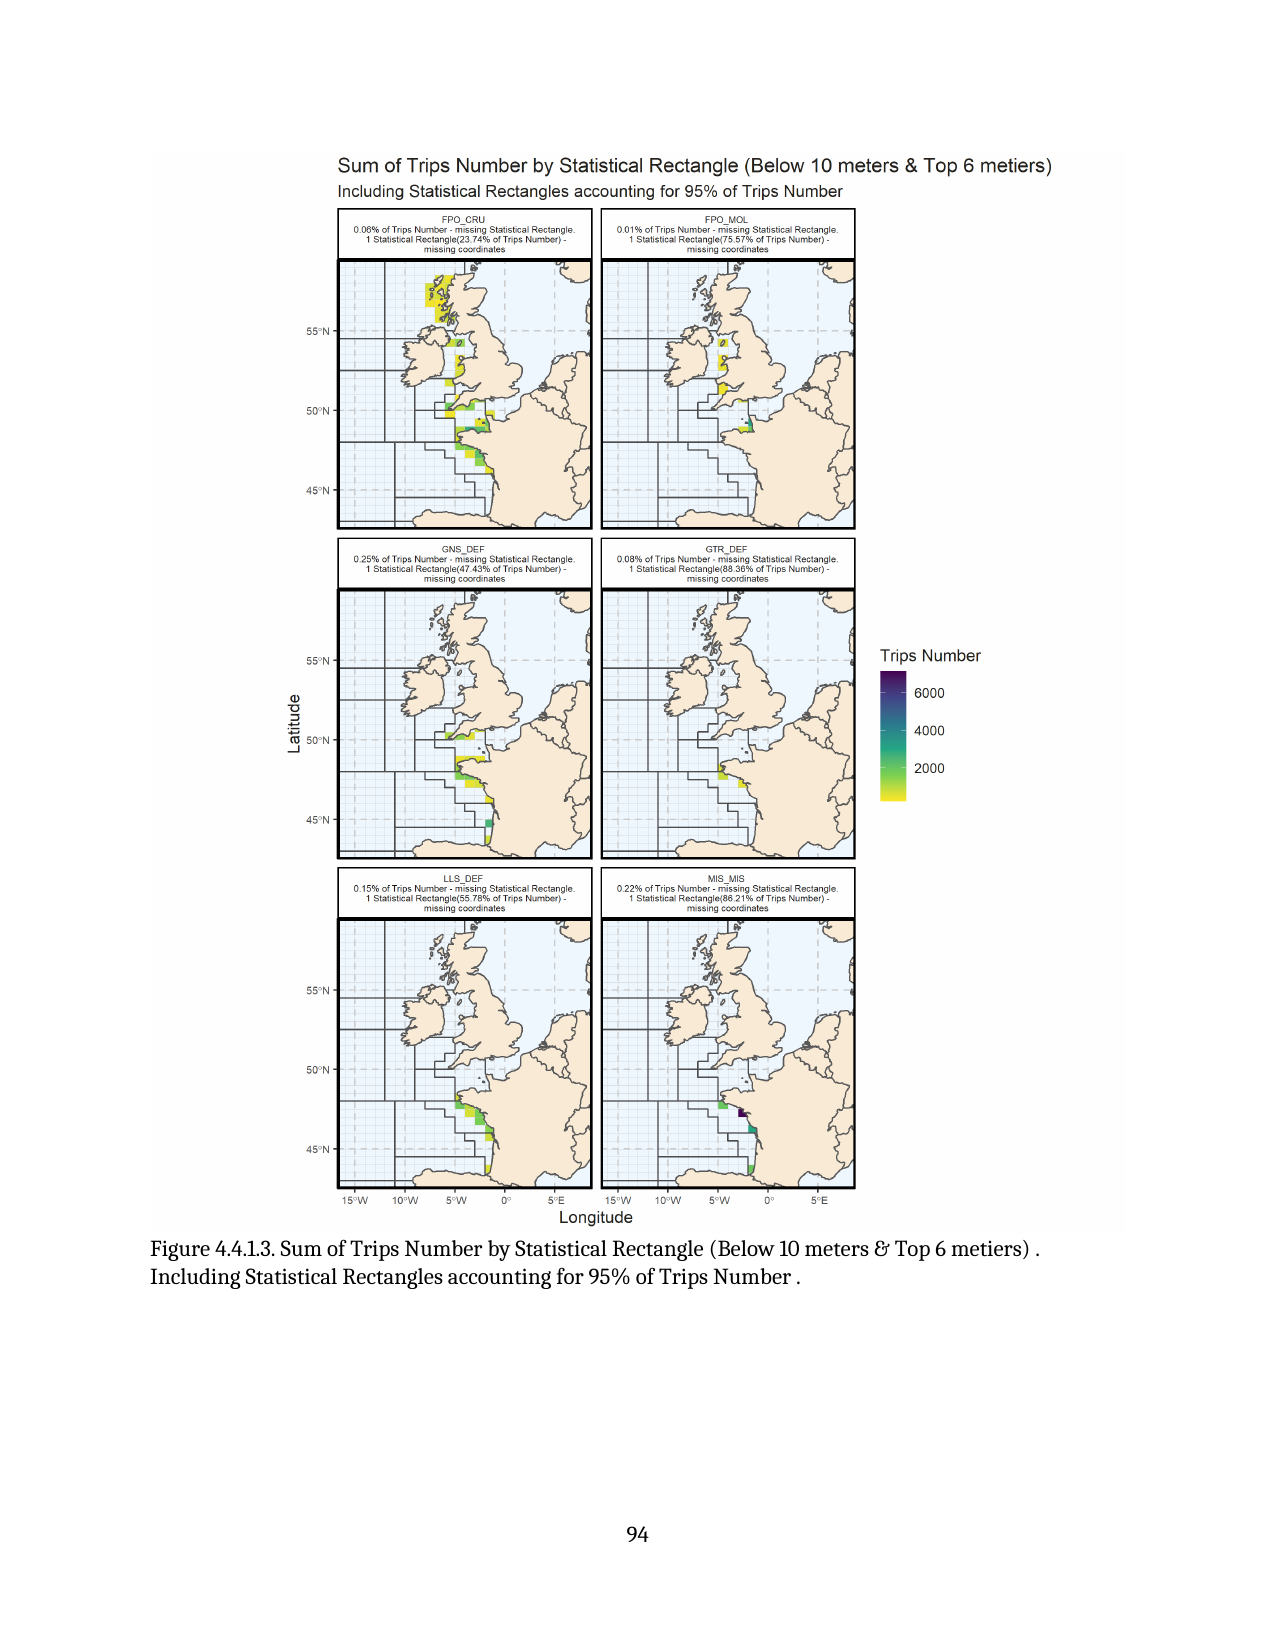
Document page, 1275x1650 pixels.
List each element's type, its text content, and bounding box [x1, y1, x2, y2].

text Figure 4.4.1.3. Sum of Trips Number by Statistical Rectangle (Below 10 meters & Top 6 metiers) . Including Statistical Rectangles accounting for 95% of Trips Number . [150, 1234, 1125, 1290]
picture [150, 150, 1125, 1234]
